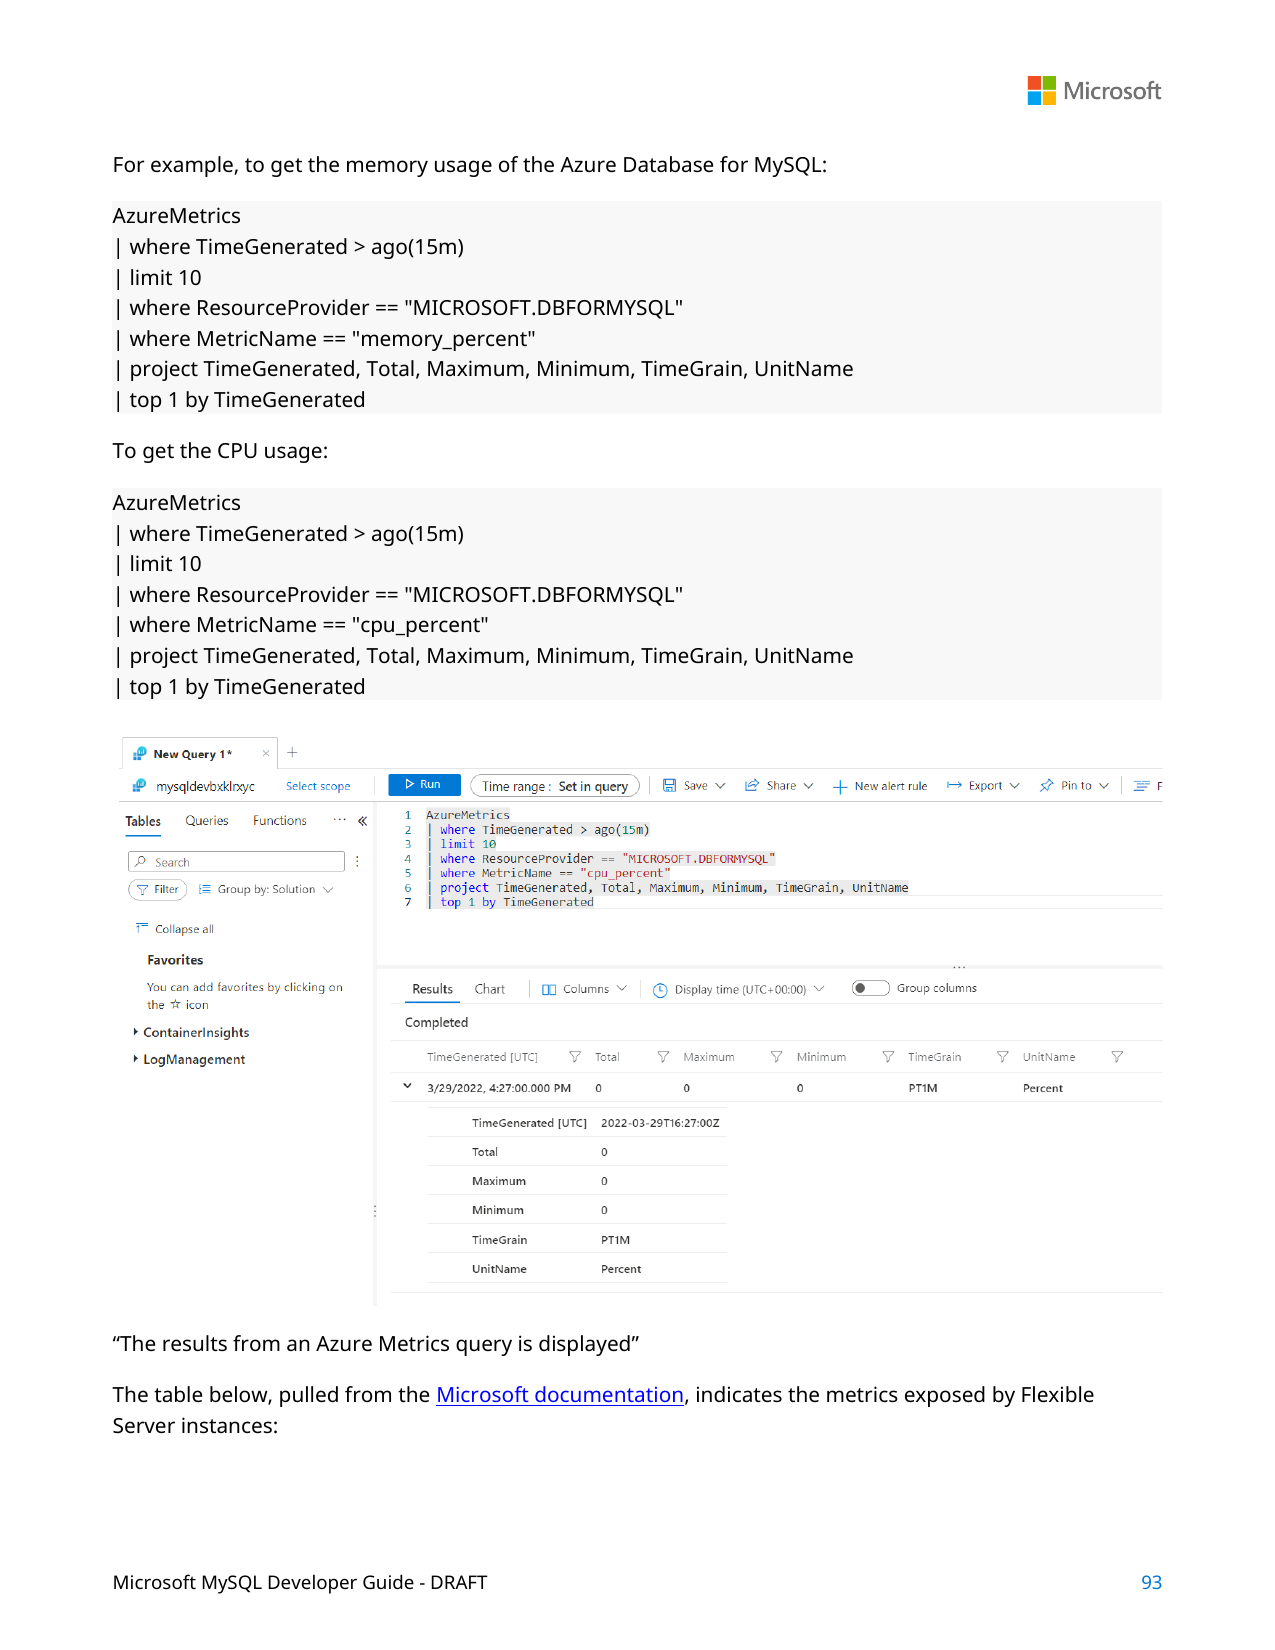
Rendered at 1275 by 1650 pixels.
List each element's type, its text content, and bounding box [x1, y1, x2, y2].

picture [112, 723, 1163, 1306]
text To get the CPU usage: [112, 437, 1162, 465]
text The table below, pulled from the Microsoft documentation, indicates the metrics exposed by Flexible Server instances: [112, 1381, 1162, 1439]
text AzureMetrics | where TimeGenerated > ago(15m) | limit 10 | where ResourceProvider == "MICROSOFT.DBFORMYSQL" | where MetricName == "memory_percent" | project TimeGenerated, Total, Maximum, Minimum, TimeGrain, UnitName | top 1 by TimeGenerated [112, 201, 1162, 414]
text For example, to get the memory usage of the Azure Database for MySQL: [112, 150, 1162, 178]
picture [1026, 75, 1163, 107]
text AzureMetrics | where TimeGenerated > ago(15m) | limit 10 | where ResourceProvider == "MICROSOFT.DBFORMYSQL" | where MetricName == "cpu_percent" | project TimeGenerated, Total, Maximum, Minimum, TimeGrain, UnitName | top 1 by TimeGenerated [112, 488, 1162, 700]
text “The results from an Azure Metrics query is displayed” [112, 1329, 1162, 1357]
